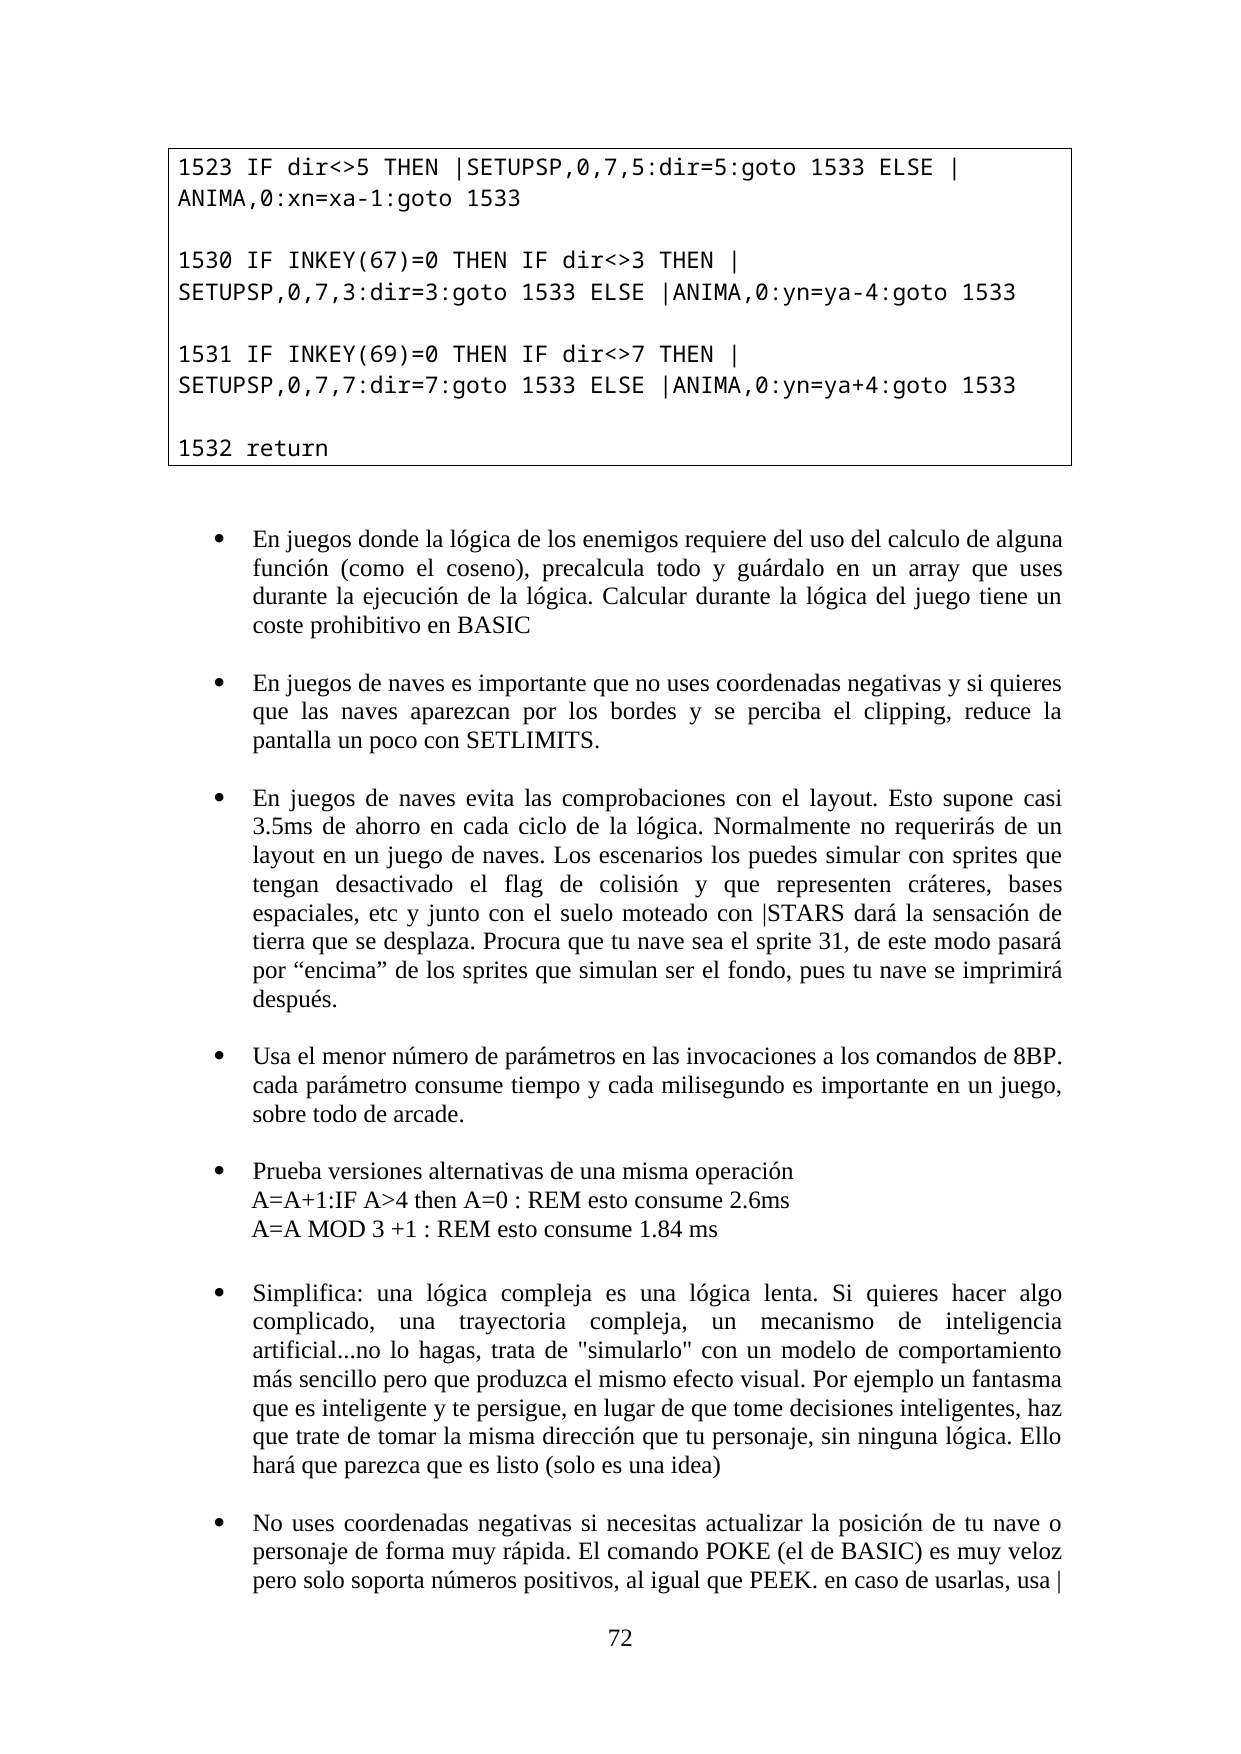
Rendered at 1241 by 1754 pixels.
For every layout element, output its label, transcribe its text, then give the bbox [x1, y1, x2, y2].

text 1532 return [169, 429, 1071, 465]
text A=A MOD 3 +1 : REM esto consume 1.84 ms [177, 1214, 1063, 1243]
list En juegos de naves es importante que no uses coordenadas negativas y si quieres que las naves aparezcan por los bordes y se perciba el clipping, reduce la pantalla un poco con SETLIMITS. [215, 668, 1063, 754]
list Simplifica: una lógica compleja es una lógica lenta. Si quieres hacer algo complicado, una trayectoria compleja, un mecanismo de inteligencia artificial...no lo hagas, trata de "simularlo" con un modelo de comportamiento más sencillo pero que produzca el mismo efecto visual. Por ejemplo un fantasma que es inteligente y te persigue, en lugar de que tome decisiones inteligentes, haz que trate de tomar la misma dirección que tu personaje, sin ninguna lógica. Ello hará que parezca que es listo (solo es una idea) [215, 1278, 1063, 1479]
list En juegos de naves evita las comprobaciones con el layout. Esto supone casi 3.5ms de ahorro en cada ciclo de la lógica. Normalmente no requerirás de un layout en un juego de naves. Los escenarios los puedes simular con sprites que tengan desactivado el flag de colisión y que representen cráteres, bases espaciales, etc y junto con el suelo moteado con |STARS dará la sensación de tierra que se desplaza. Procura que tu nave sea el sprite 31, de este modo pasará por “encima” de los sprites que simulan ser el fondo, pues tu nave se imprimirá después. [215, 783, 1063, 1013]
list Usa el menor número de parámetros en las invocaciones a los comandos de 8BP. cada parámetro consume tiempo y cada milisegundo es importante en un juego, sobre todo de arcade. [215, 1041, 1063, 1128]
text A=A+1:IF A>4 then A=0 : REM esto consume 2.6ms [177, 1185, 1063, 1214]
text 1523 IF dir<>5 THEN |SETUPSP,0,7,5:dir=5:goto 1533 ELSE |ANIMA,0:xn=xa-1:goto 1533 [169, 149, 1071, 213]
list Prueba versiones alternativas de una misma operación [215, 1156, 1063, 1185]
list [215, 1508, 1063, 1594]
list En juegos donde la lógica de los enemigos requiere del uso del calculo de alguna función (como el coseno), precalcula todo y guárdalo en un array que uses durante la ejecución de la lógica. Calcular durante la lógica del juego tiene un coste prohibitivo en BASIC [215, 524, 1063, 639]
text 1530 IF INKEY(67)=0 THEN IF dir<>3 THEN |SETUPSP,0,7,3:dir=3:goto 1533 ELSE |ANIMA,0:yn=ya-4:goto 1533 [177, 244, 1063, 307]
text 1531 IF INKEY(69)=0 THEN IF dir<>7 THEN |SETUPSP,0,7,7:dir=7:goto 1533 ELSE |ANIMA,0:yn=ya+4:goto 1533 [177, 338, 1063, 401]
